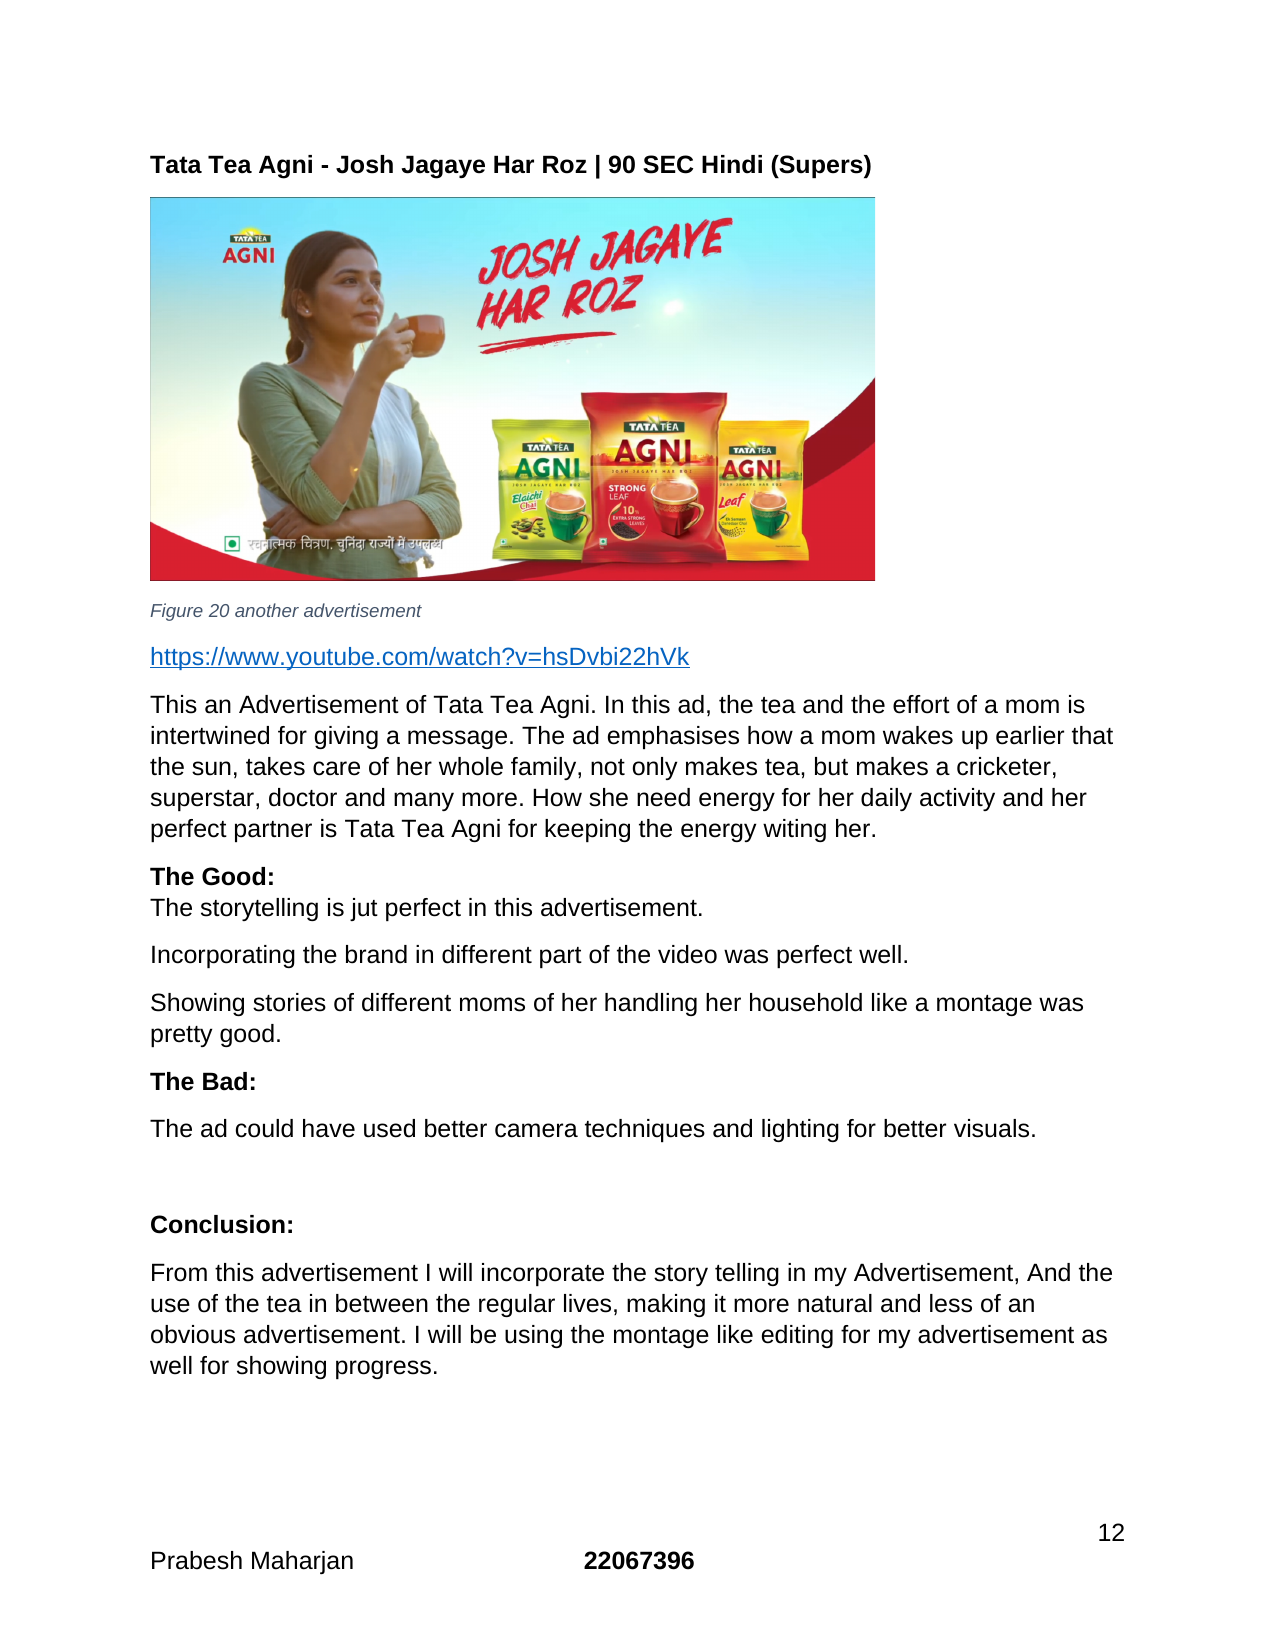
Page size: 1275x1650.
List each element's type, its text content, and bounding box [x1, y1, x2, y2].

text This an Advertisement of Tata Tea Agni. In this ad, the tea and the effort of a mom is intertwined for giving a message. The ad emphasises how a mom wakes up earlier that the sun, takes care of her whole family, not only makes tea, but makes a cricketer, superstar, doctor and many more. How she need energy for her daily activity and her perfect partner is Tata Tea Agni for keeping the energy witing her. [150, 689, 1125, 842]
text The ad could have used better camera techniques and lighting for better visuals. [150, 1114, 1125, 1143]
text The Good: The storytelling is jut perfect in this advertisement. [150, 861, 1125, 921]
text From this advertisement I will incorporate the story telling in my Advertisement, And the use of the tea in between the regular lives, making it more natural and less of an obvious advertisement. I will be using the montage like editing for my advertisement as well for showing progress. [150, 1257, 1125, 1379]
text https://www.youtube.com/watch?v=hsDvbi22hVk [150, 642, 1125, 671]
text Tata Tea Agni - Josh Jagaye Har Roz | 90 SEC Hindi (Supers) [150, 150, 1125, 179]
text The Bad: [150, 1067, 1125, 1095]
picture [150, 197, 876, 581]
text Showing stories of different moms of her handling her household like a montage was pretty good. [150, 988, 1125, 1048]
text Incorporating the brand in different part of the video was perfect well. [150, 940, 1125, 969]
text Conclusion: [150, 1210, 1125, 1238]
text Figure 20 another advertisement [150, 599, 1125, 621]
